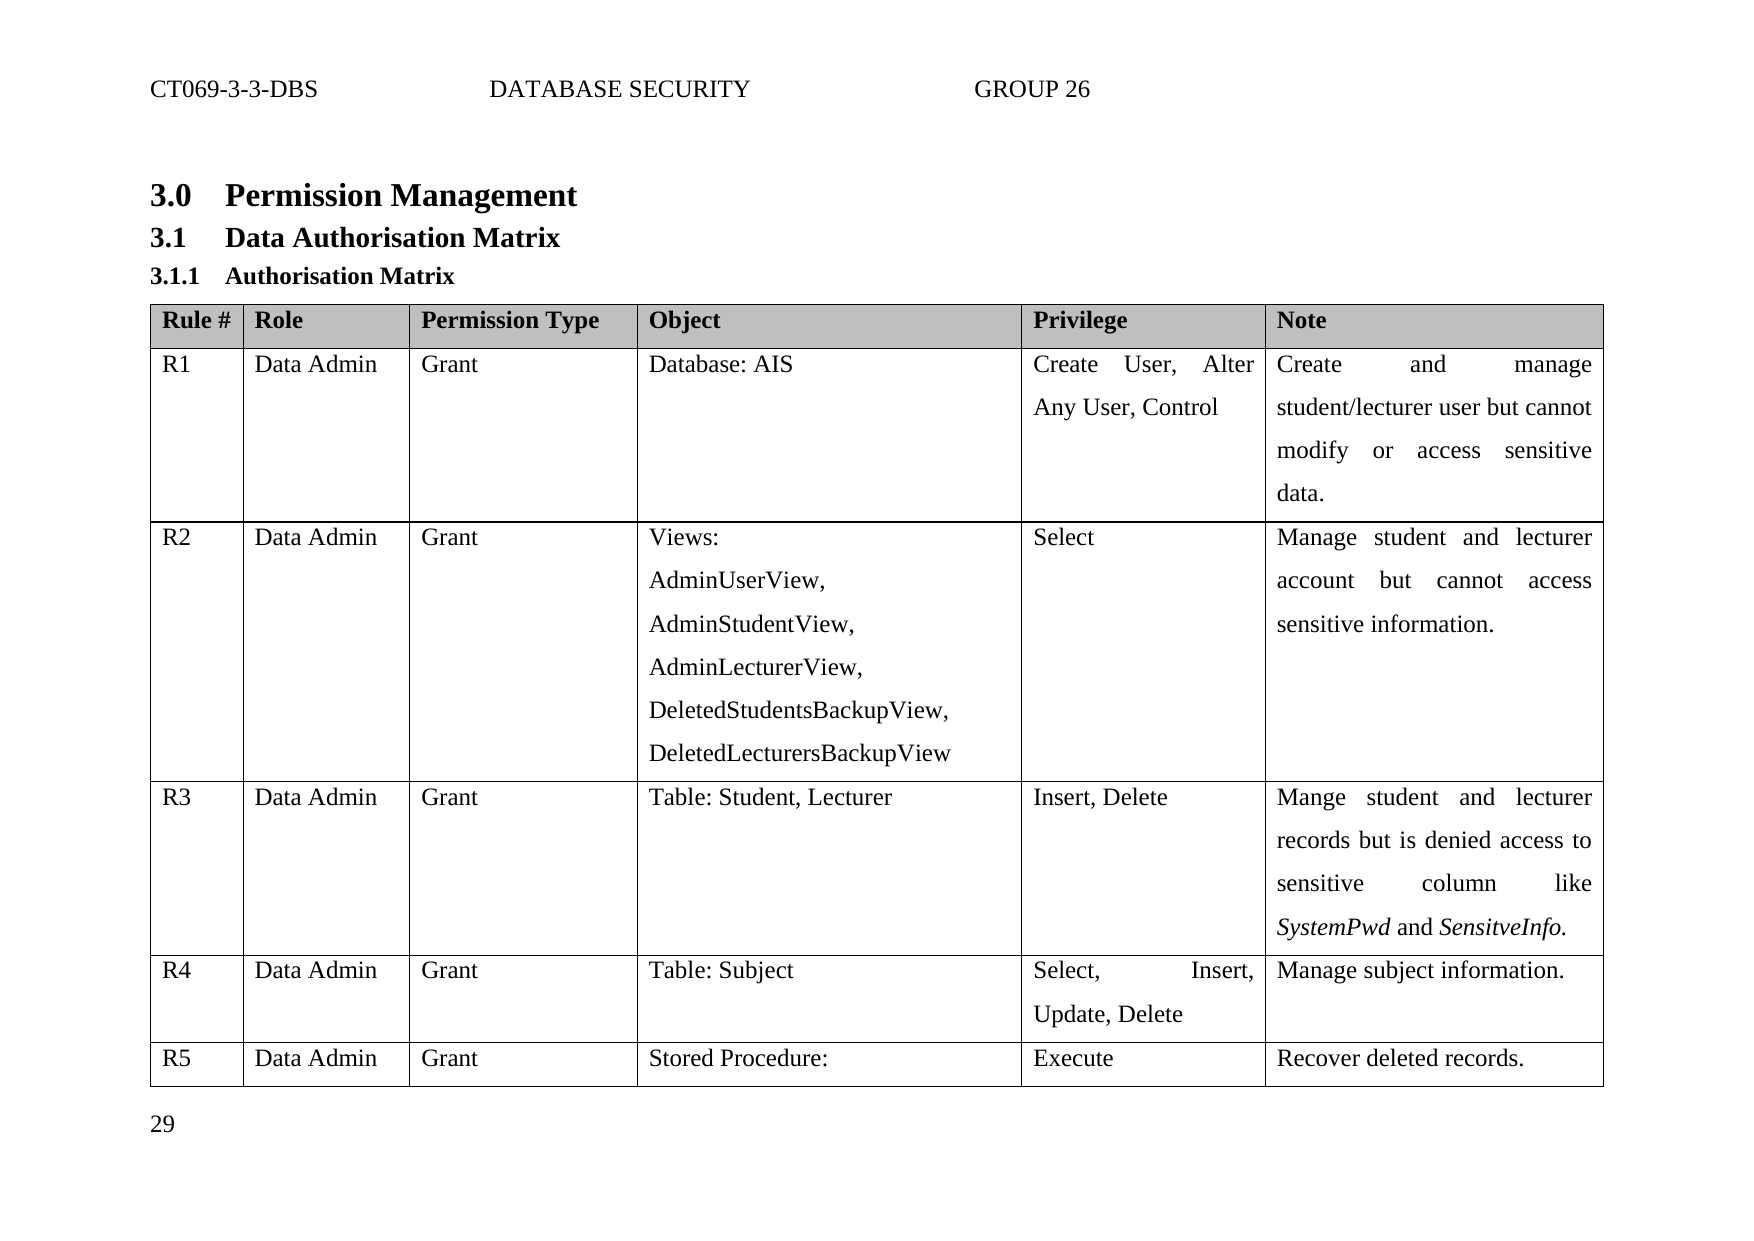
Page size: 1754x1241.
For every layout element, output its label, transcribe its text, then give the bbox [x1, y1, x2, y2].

table_cell Data Admin [244, 523, 409, 781]
table_cell Grant [410, 523, 637, 781]
table_cell Grant [410, 782, 637, 954]
table_header Object [638, 305, 1021, 348]
table_header Permission Type [410, 305, 637, 348]
table_cell Grant [410, 1043, 637, 1086]
table_cell Mange student and lecturer records but is denied access to sensitive column like SystemPwd and SensitveInfo. [1266, 782, 1603, 954]
table_cell R3 [151, 782, 243, 954]
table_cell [638, 1043, 1021, 1086]
subtitle Permission Management [150, 175, 1604, 213]
table_cell Select [1022, 523, 1265, 781]
table_cell Data Admin [244, 349, 409, 521]
table_header Rule # [151, 305, 243, 348]
table_cell R2 [151, 523, 243, 781]
table_cell R5 [151, 1043, 243, 1086]
table_cell Manage subject information. [1266, 956, 1603, 1042]
table_header Privilege [1022, 305, 1265, 348]
subtitle Data Authorisation Matrix [150, 221, 1604, 254]
table_cell Data Admin [244, 1043, 409, 1086]
table_cell Insert, Delete [1022, 782, 1265, 954]
table_cell Execute [1022, 1043, 1265, 1086]
table_cell R4 [151, 956, 243, 1042]
table_cell Table: Subject [638, 956, 1021, 1042]
table_cell Views: AdminUserView, AdminStudentView, AdminLecturerView, DeletedStudentsBackupView, DeletedLecturersBackupView [638, 523, 1021, 781]
table_cell Manage student and lecturer account but cannot access sensitive information. [1266, 523, 1603, 781]
table_cell Data Admin [244, 782, 409, 954]
table_cell Grant [410, 956, 637, 1042]
table_cell Recover deleted records. [1266, 1043, 1603, 1086]
table_header Role [244, 305, 409, 348]
table_cell R1 [151, 349, 243, 521]
table_cell Data Admin [244, 956, 409, 1042]
table_cell Select, Insert, Update, Delete [1022, 956, 1265, 1042]
subtitle Authorisation Matrix [150, 261, 1604, 289]
table_cell Create User, Alter Any User, Control [1022, 349, 1265, 521]
table_cell Create and manage student/lecturer user but cannot modify or access sensitive data. [1266, 349, 1603, 521]
table_cell Grant [410, 349, 637, 521]
table_cell Database: AIS [638, 349, 1021, 521]
table_header Note [1266, 305, 1603, 348]
table_cell Table: Student, Lecturer [638, 782, 1021, 954]
